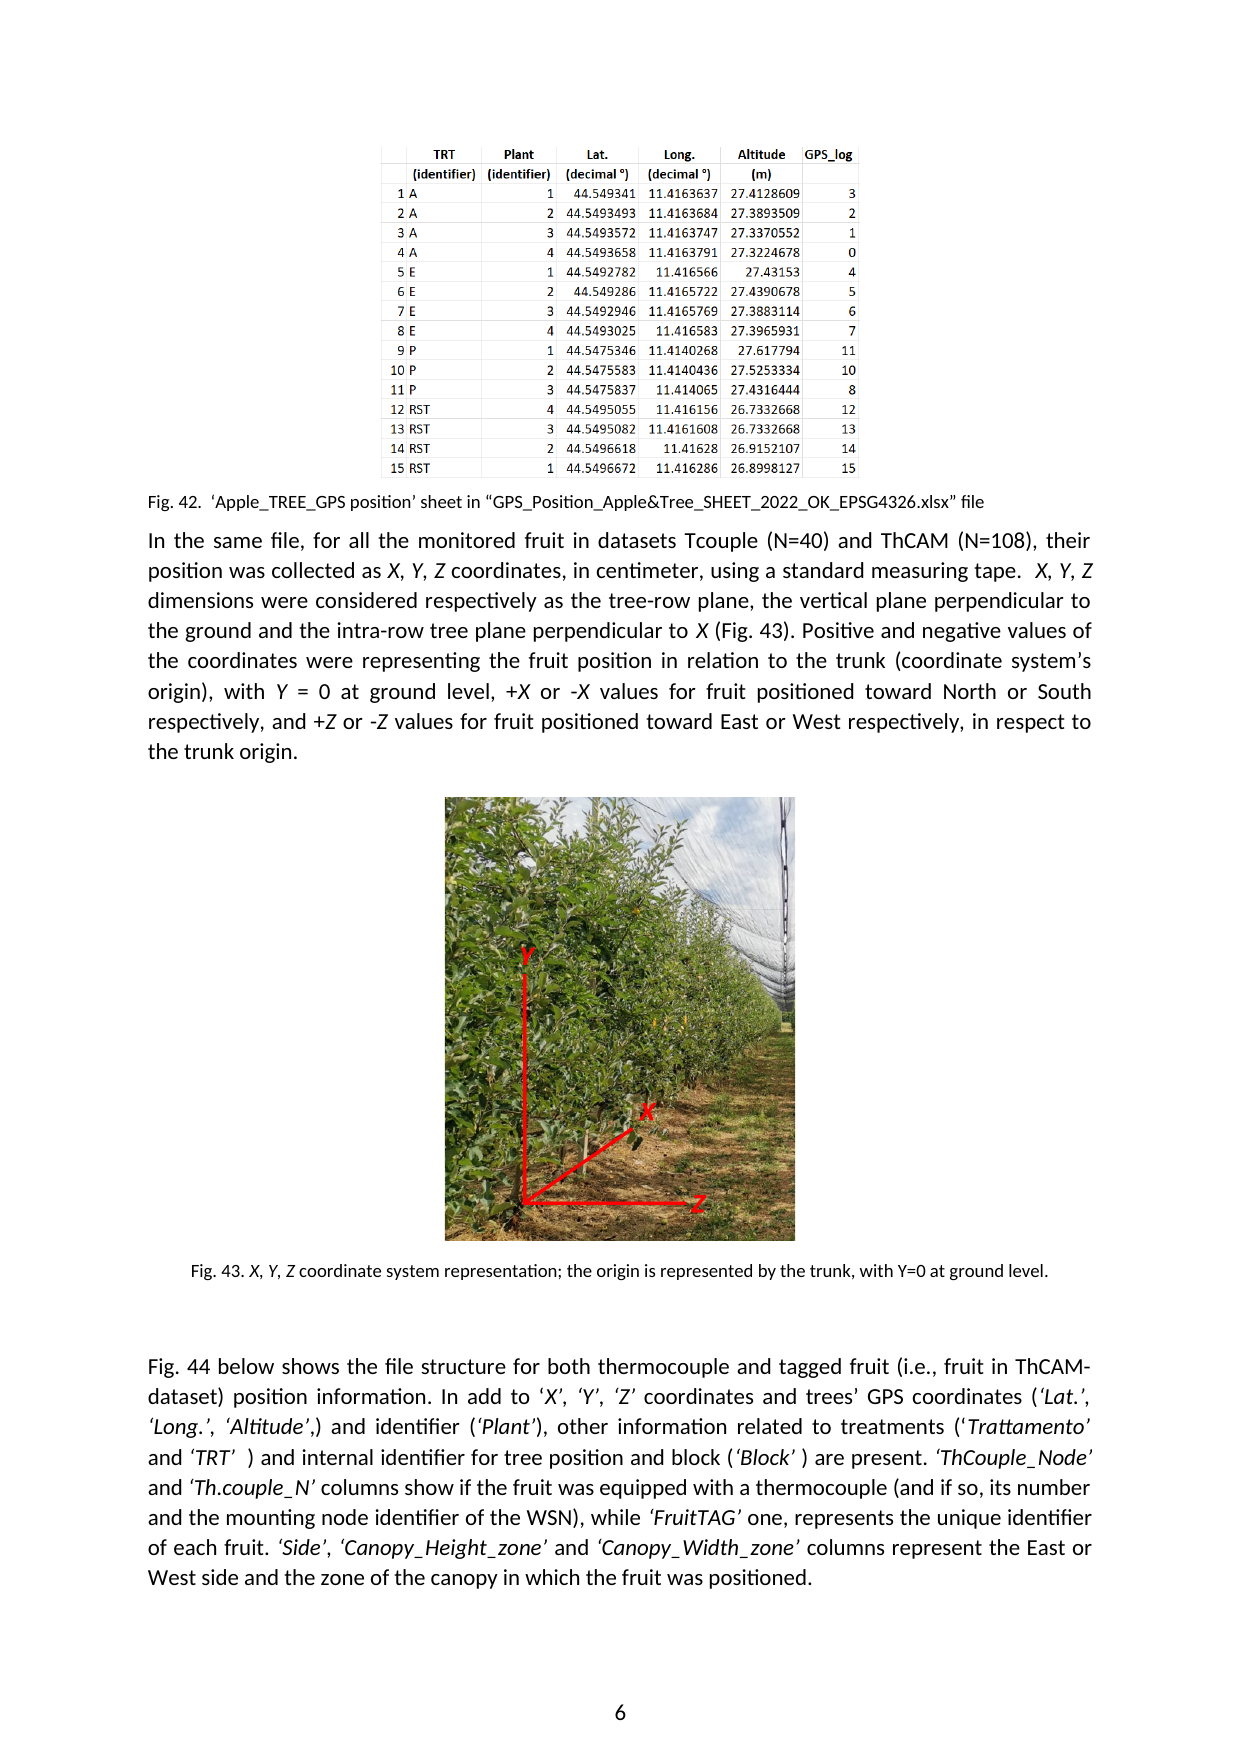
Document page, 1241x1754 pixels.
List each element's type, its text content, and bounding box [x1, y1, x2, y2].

text Fig. 42. ‘Apple_TREE_GPS position’ sheet in “GPS_Position_Apple&Tree_SHEET_2022_OK_EPSG4326.xlsx” file [148, 490, 1093, 513]
text In the same file, for all the monitored fruit in datasets Tcouple (N=40) and ThCAM (N=108), their position was collected as X, Y, Z coordinates, in centimeter, using a standard measuring tape. X, Y, Z dimensions were considered respectively as the tree-row plane, the vertical plane perpendicular to the ground and the intra-row tree plane perpendicular to X (Fig. 43). Positive and negative values of the coordinates were representing the fruit position in relation to the trunk (coordinate system’s origin), with Y = 0 at ground level, +X or -X values for fruit positioned toward North or South respectively, and +Z or -Z values for fruit positioned toward East or West respectively, in respect to the trunk origin. [148, 526, 1093, 765]
text Fig. 43. X, Y, Z coordinate system representation; the origin is represented by the trunk, with Y=0 at ground level. [148, 1259, 1093, 1282]
picture [380, 147, 860, 478]
picture [444, 797, 796, 1241]
text Fig. 44 below shows the file structure for both thermocouple and tagged fruit (i.e., fruit in ThCAM-dataset) position information. In add to ‘X’, ‘Y’, ‘Z’ coordinates and trees’ GPS coordinates (‘Lat.’, ‘Long.’, ‘Altitude’,) and identifier (‘Plant’), other information related to treatments (‘Trattamento’ and ‘TRT’ ) and internal identifier for tree position and block (‘Block’ ) are present. ‘ThCouple_Node’ and ‘Th.couple_N’ columns show if the fruit was equipped with a thermocouple (and if so, its number and the mounting node identifier of the WSN), while ‘FruitTAG’ one, represents the unique identifier of each fruit. ‘Side’, ‘Canopy_Height_zone’ and ‘Canopy_Width_zone’ columns represent the East or West side and the zone of the canopy in which the fruit was positioned. [148, 1352, 1093, 1591]
